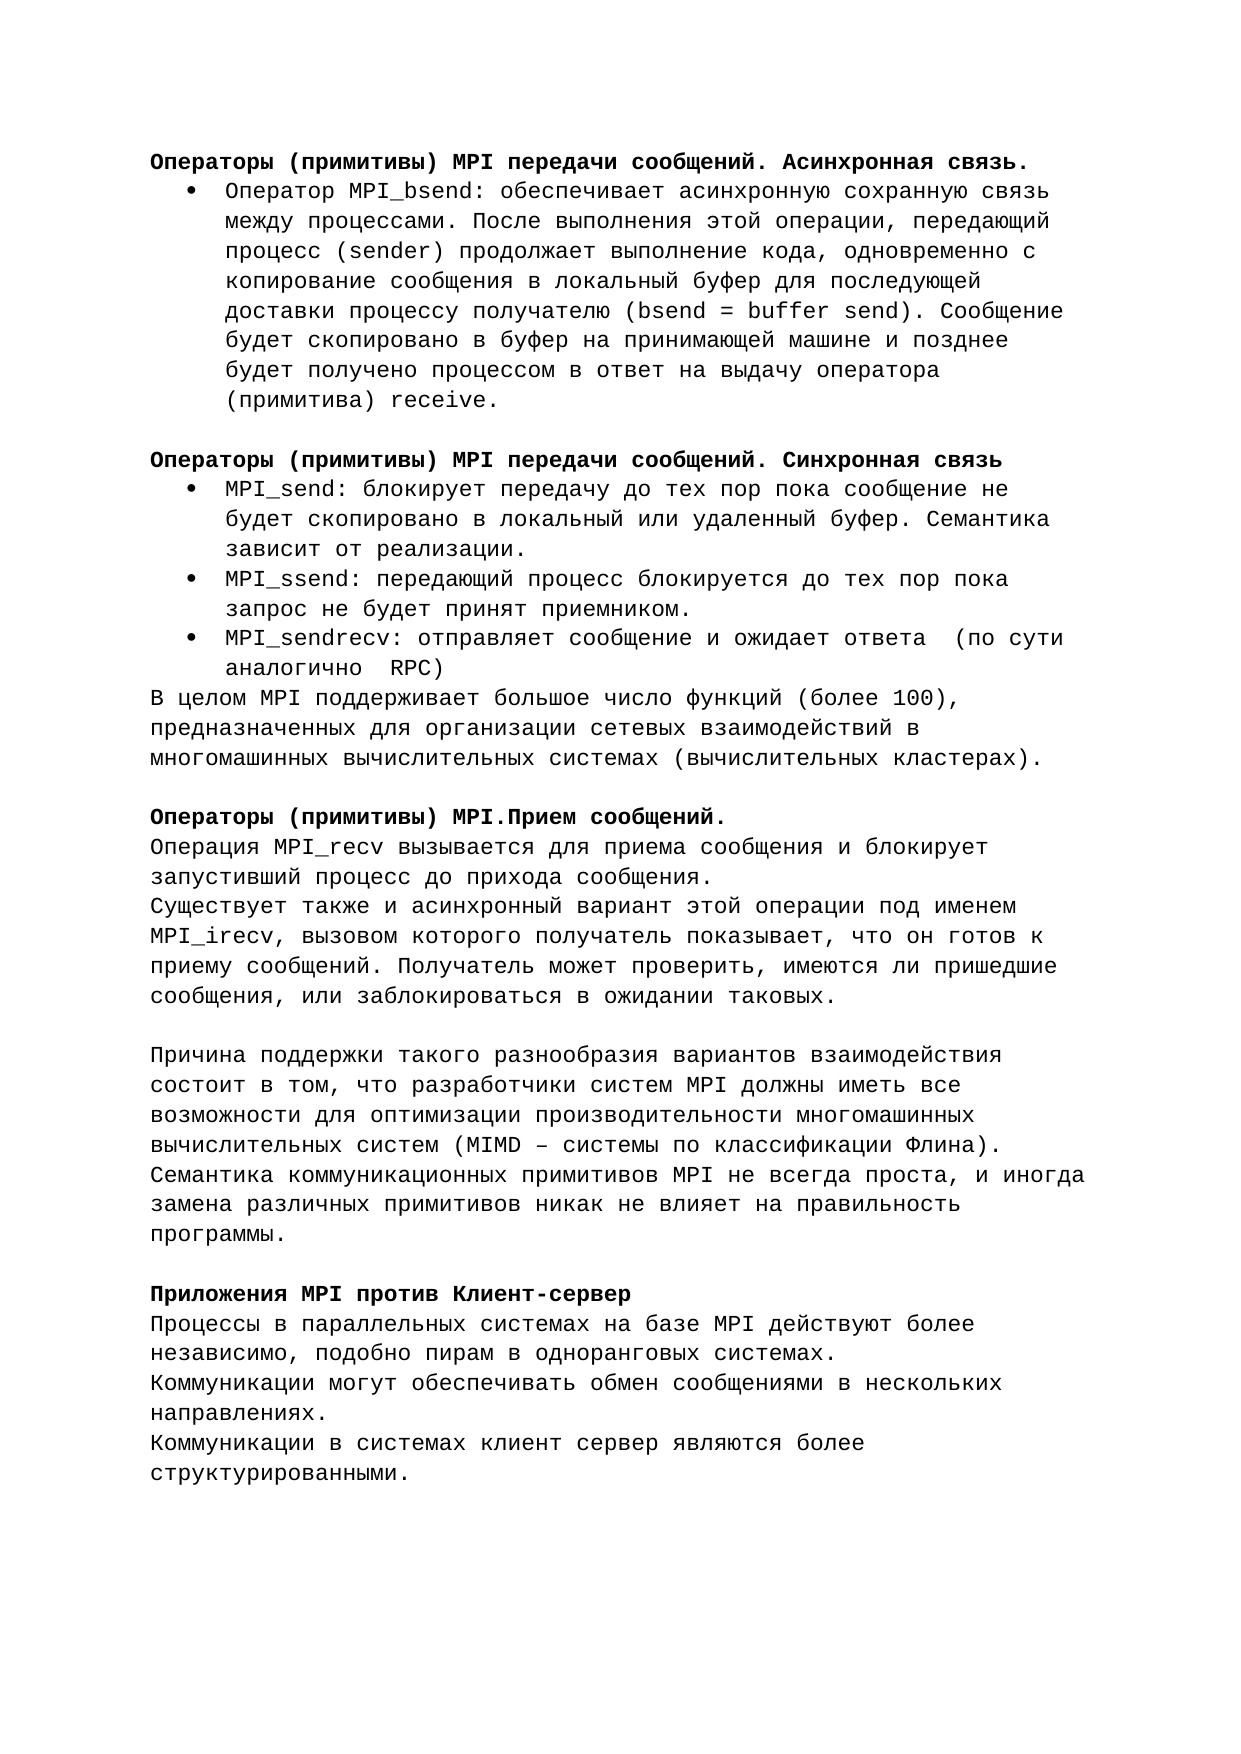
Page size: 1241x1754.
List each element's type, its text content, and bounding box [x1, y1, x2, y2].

text Коммуникации могут обеспечивать обмен сообщениями в нескольких направлениях. [150, 1371, 1090, 1427]
list MPI_sendrecv: отправляет сообщение и ожидает ответа (по сути аналогично RPC) [187, 627, 1090, 682]
text Причина поддержки такого разнообразия вариантов взаимодействия состоит в том, что разработчики систем MPI должны иметь все возможности для оптимизации производительности многомашинных вычислительных систем (MIMD – системы по классификации Флина). [150, 1044, 1090, 1159]
list MPI_ssend: передающий процесс блокируется до тех пор пока запрос не будет принят приемником. [187, 567, 1090, 623]
text Операция MPI_recv вызывается для приема сообщения и блокирует запустивший процесс до прихода сообщения. [150, 835, 1090, 891]
text Операторы (примитивы) MPI передачи сообщений. Асинхронная связь. [150, 150, 1090, 176]
list MPI_send: блокирует передачу до тех пор пока сообщение не будет скопировано в локальный или удаленный буфер. Семантика зависит от реализации. [187, 478, 1090, 563]
text Приложения MPI против Клиент-сервер [150, 1282, 1090, 1308]
text Существует также и асинхронный вариант этой операции под именем MPI_irecv, вызовом которого получатель показывает, что он готов к приему сообщений. Получатель может проверить, имеются ли пришедшие сообщения, или заблокироваться в ожидании таковых. [150, 895, 1090, 1010]
text Процессы в параллельных системах на базе MPI действуют более независимо, подобно пирам в одноранговых системах. [150, 1312, 1090, 1368]
text Операторы (примитивы) MPI передачи сообщений. Синхронная связь [150, 448, 1090, 474]
list Оператор MPI_bsend: обеспечивает асинхронную сохранную связь между процессами. После выполнения этой операции, передающий процесс (sender) продолжает выполнение кода, одновременно с копирование сообщения в локальный буфер для последующей доставки процессу получателю (bsend = buffer send). Сообщение будет скопировано в буфер на принимающей машине и позднее будет получено процессом в ответ на выдачу оператора (примитива) receive. [187, 180, 1090, 414]
text Семантика коммуникационных примитивов MPI не всегда проста, и иногда замена различных примитивов никак не влияет на правильность программы. [150, 1163, 1090, 1248]
text Коммуникации в системах клиент сервер являются более структурированными. [150, 1431, 1090, 1487]
text Операторы (примитивы) MPI.Прием сообщений. [150, 805, 1090, 831]
text В целом MPI поддерживает большое число функций (более 100), предназначенных для организации сетевых взаимодействий в многомашинных вычислительных системах (вычислительных кластерах). [150, 686, 1090, 772]
